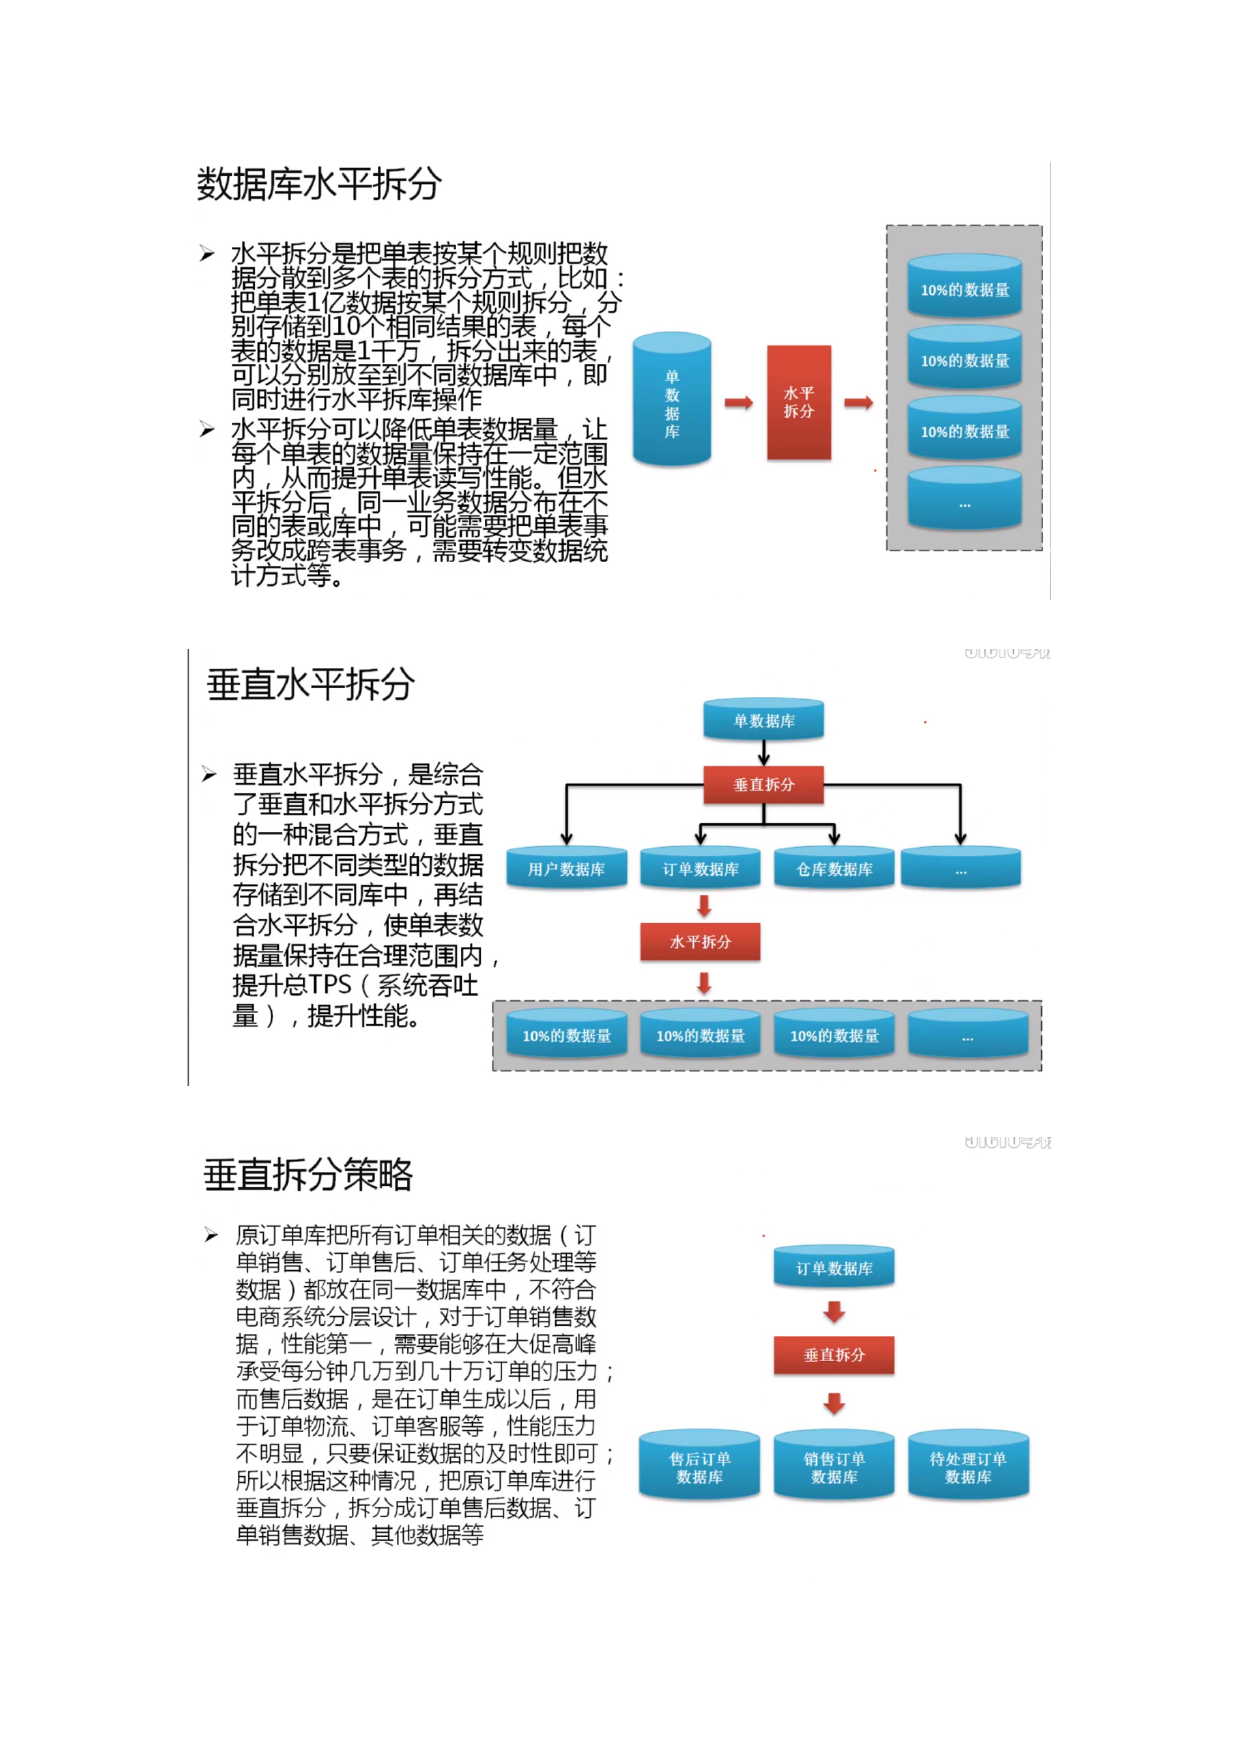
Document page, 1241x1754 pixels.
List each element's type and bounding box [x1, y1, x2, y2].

picture [187, 1137, 1052, 1581]
picture [187, 649, 1051, 1086]
picture [187, 162, 1051, 600]
